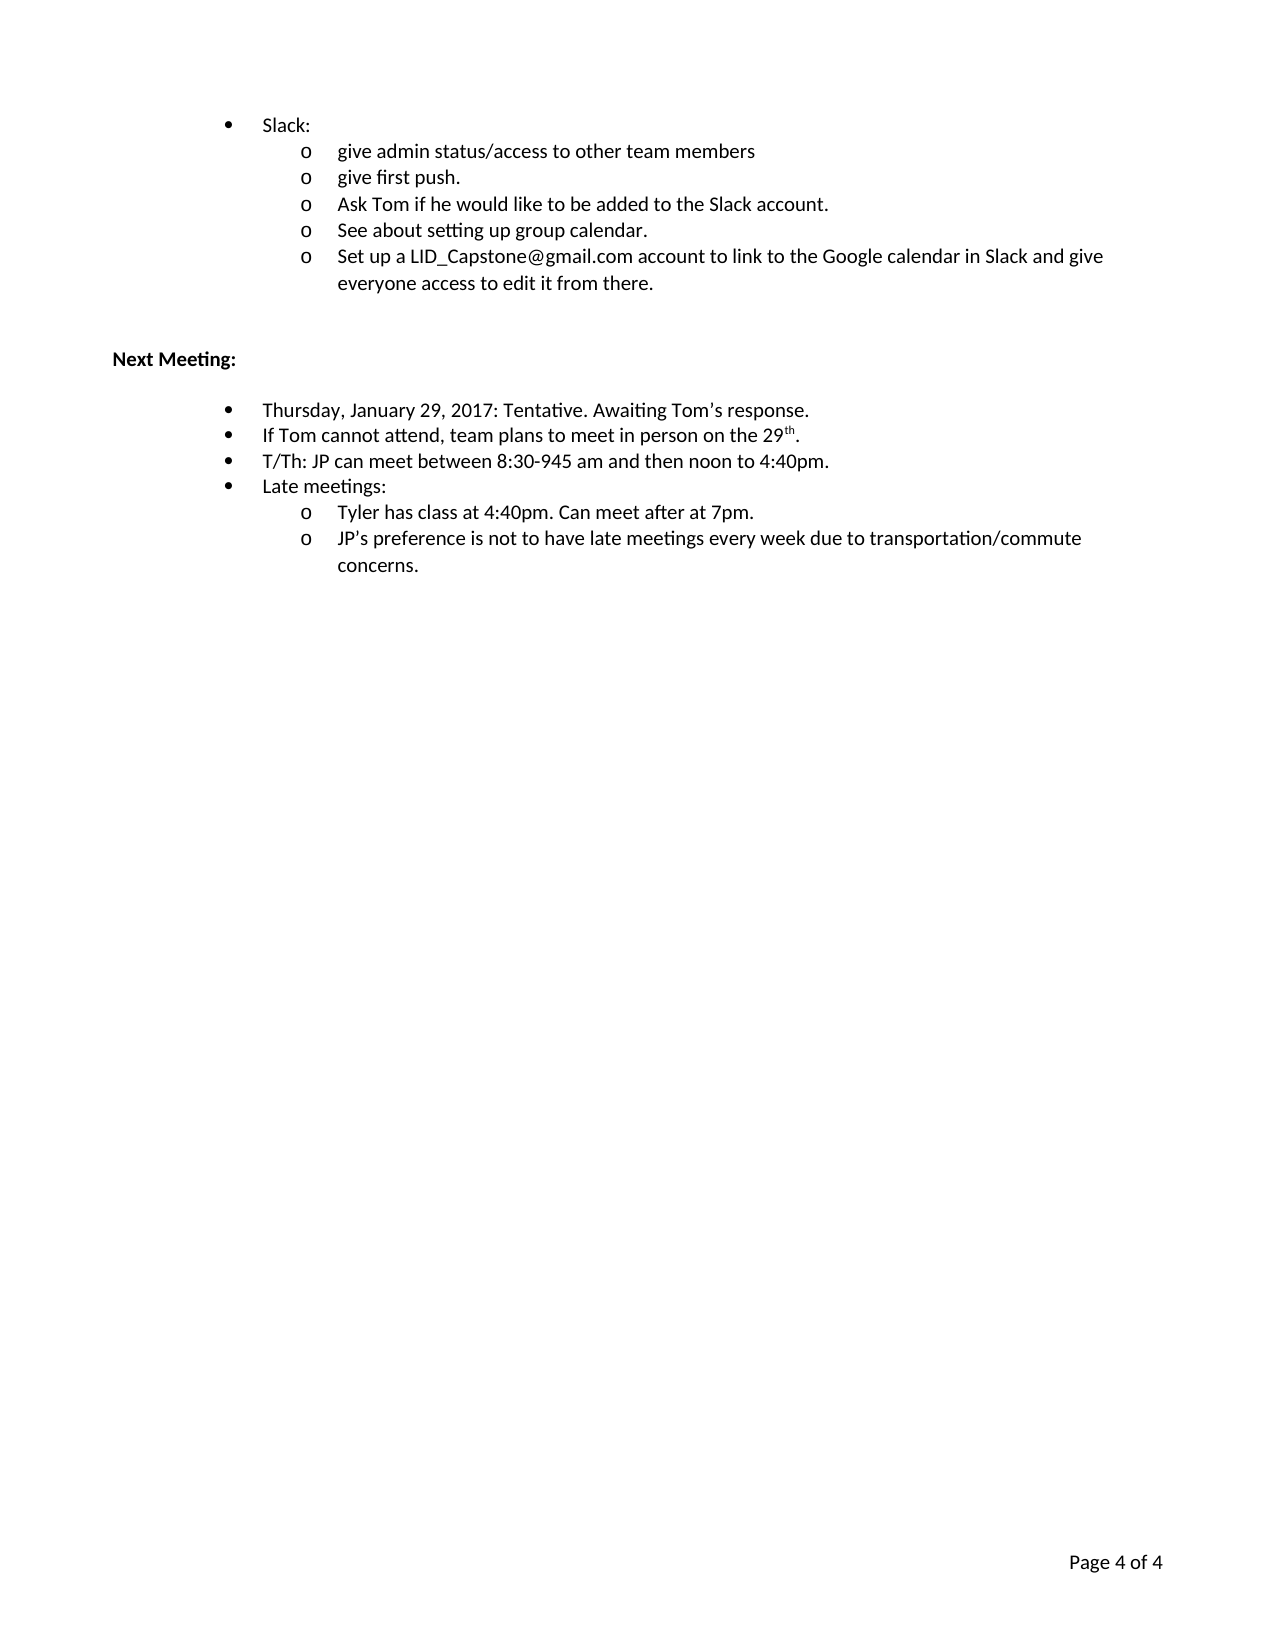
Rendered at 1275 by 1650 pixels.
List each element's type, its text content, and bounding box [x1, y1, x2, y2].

list give first push. [300, 164, 1162, 191]
list Late meetings: [225, 473, 1162, 499]
list JP’s preference is not to have late meetings every week due to transportation/commute concerns. [300, 525, 1162, 577]
list give admin status/access to other team members [300, 138, 1162, 164]
list See about setting up group calendar. [300, 217, 1162, 244]
list Tyler has class at 4:40pm. Can meet after at 7pm. [300, 499, 1162, 525]
text Next Meeting: [112, 346, 1162, 372]
list Slack: [225, 112, 1162, 138]
list Set up a LID_Capstone@gmail.com account to link to the Google calendar in Slack and give everyone access to edit it from there. [300, 244, 1162, 296]
list Ask Tom if he would like to be added to the Slack account. [300, 191, 1162, 217]
list Thursday, January 29, 2017: Tentative. Awaiting Tom’s response. [225, 397, 1162, 423]
list T/Th: JP can meet between 8:30-945 am and then noon to 4:40pm. [225, 448, 1162, 473]
list If Tom cannot attend, team plans to meet in person on the 29th. [225, 423, 1162, 448]
